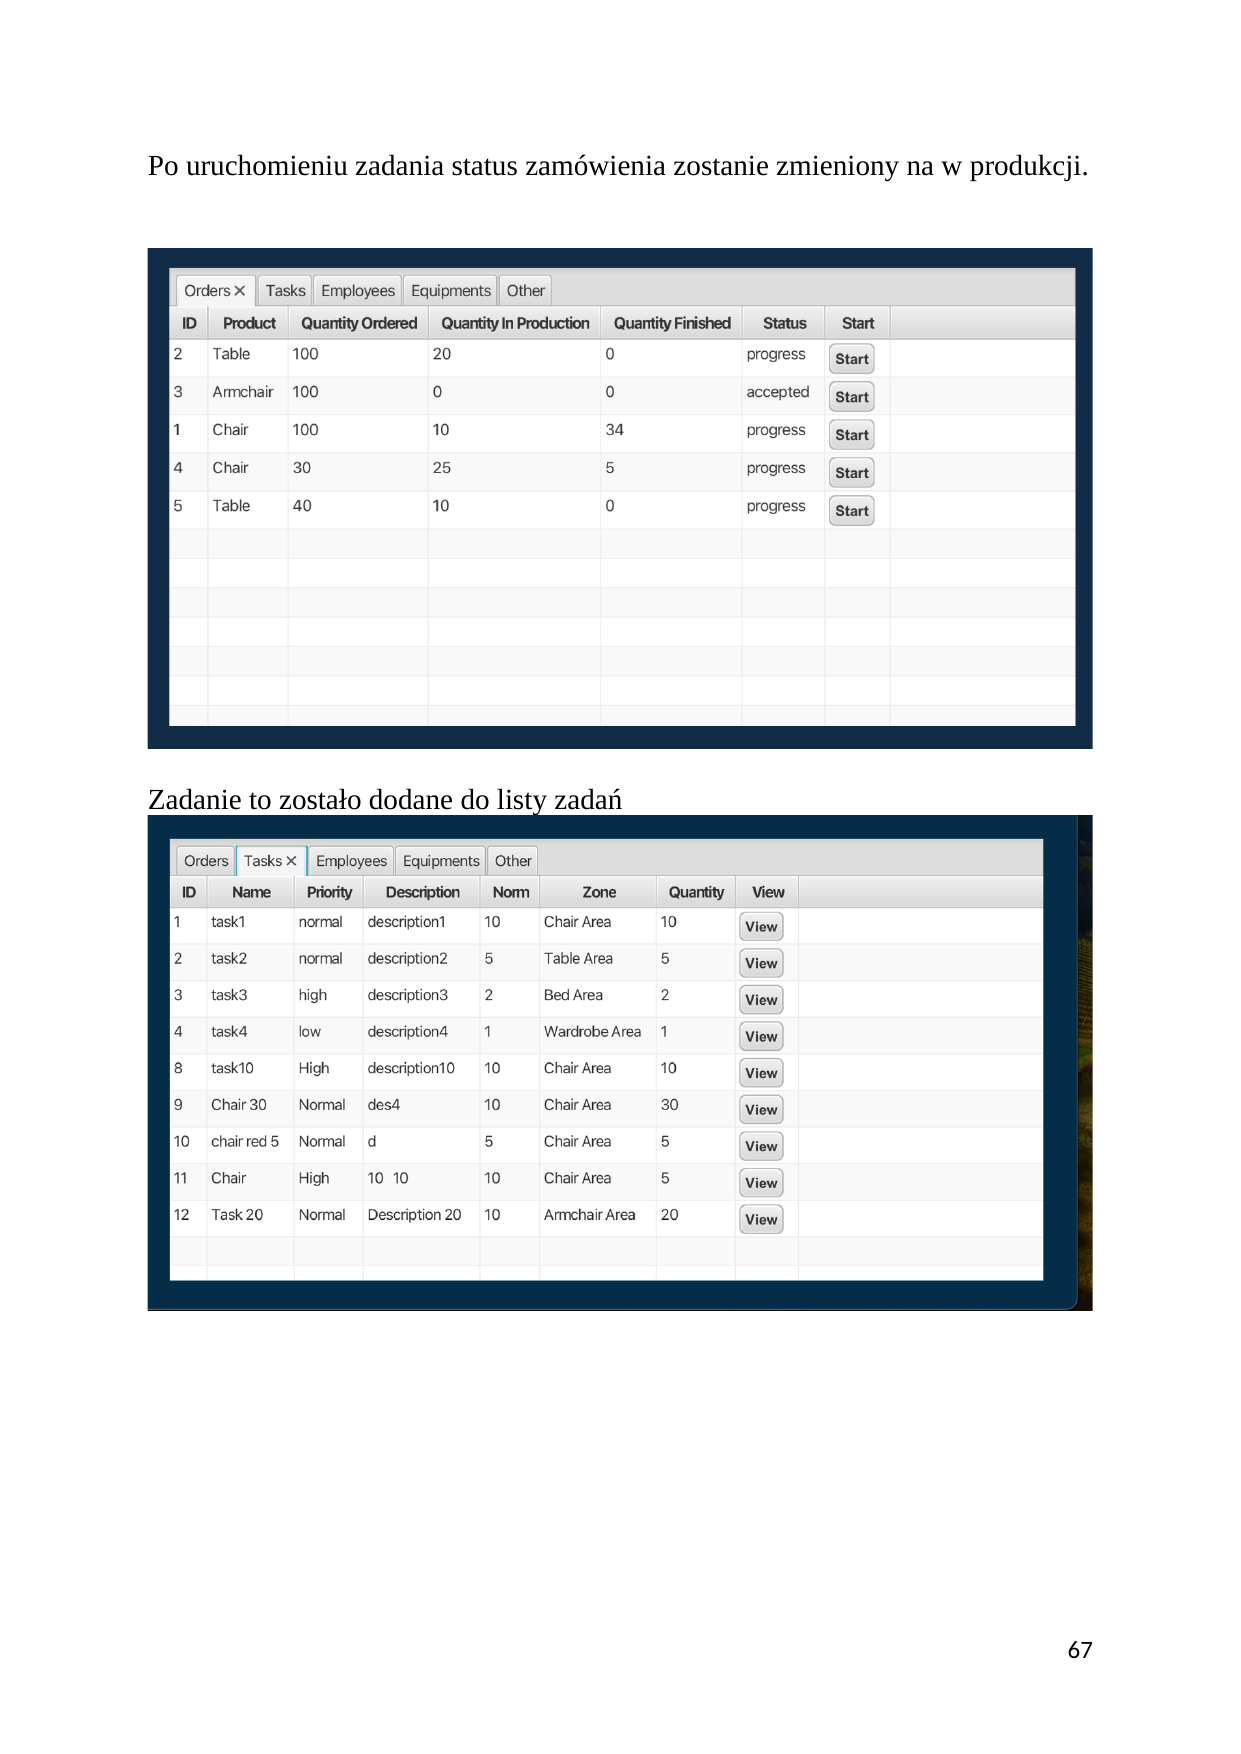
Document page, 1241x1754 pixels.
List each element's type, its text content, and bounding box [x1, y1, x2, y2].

text Po uruchomieniu zadania status zamówienia zostanie zmieniony na w produkcji. [148, 148, 1093, 181]
picture [147, 815, 1093, 1311]
text Zadanie to zostało dodane do listy zadań [148, 782, 1093, 815]
picture [147, 248, 1093, 749]
